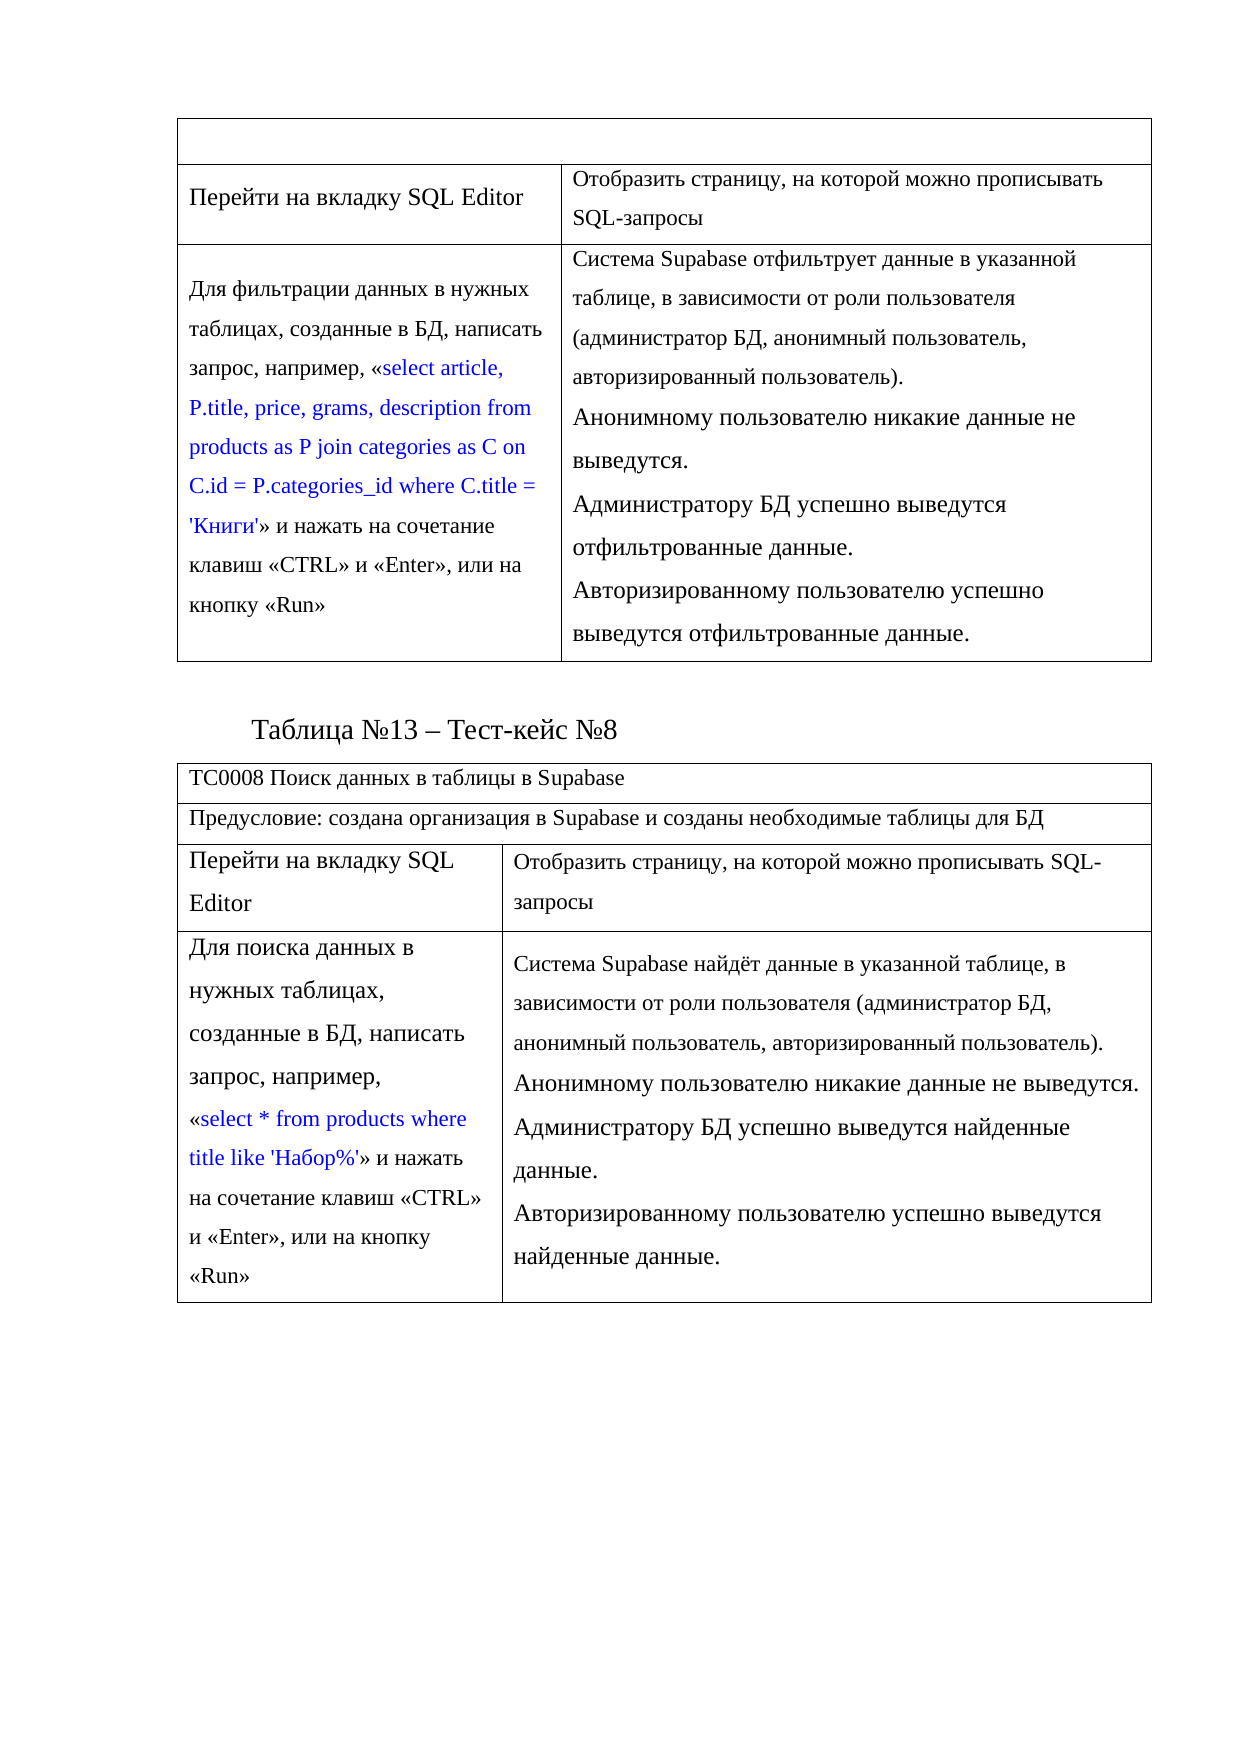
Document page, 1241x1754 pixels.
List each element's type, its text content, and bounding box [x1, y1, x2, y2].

table_cell Отобразить страницу, на которой можно прописывать SQL-запросы [503, 845, 1151, 931]
table_cell Предусловие: создана организация в Supabase и созданы необходимые таблицы для БД [178, 804, 1151, 844]
table_cell Перейти на вкладку SQL Editor [178, 845, 502, 931]
table_cell Отобразить страницу, на которой можно прописывать SQL-запросы [562, 165, 1151, 243]
table_cell Для фильтрации данных в нужных таблицах, созданные в БД, написать запрос, например, «select article, P.title, price, grams, description from products as P join categories as C on C.id = P.categories_id where C.title = 'Книги'» и нажать на сочетание клавиш «CTRL» и «Enter», или на кнопку «Run» [178, 245, 561, 661]
table_header ТС0008 Поиск данных в таблицы в Supabase [178, 764, 1151, 803]
table_cell Система Supabase найдёт данные в указанной таблице, в зависимости от роли пользователя (администратор БД, анонимный пользователь, авторизированный пользователь). Анонимному пользователю никакие данные не выведутся. Администратору БД успешно выведутся найденные данные. Авторизированному пользователю успешно выведутся найденные данные. [503, 932, 1151, 1302]
list Таблица №13 – Тест-кейс №8 [177, 712, 1152, 746]
table_cell Перейти на вкладку SQL Editor [178, 165, 561, 243]
table_cell Для поиска данных в нужных таблицах, созданные в БД, написать запрос, например, «select * from products where title like 'Набор%'» и нажать на сочетание клавиш «CTRL» и «Enter», или на кнопку «Run» [178, 932, 502, 1302]
table_cell Система Supabase отфильтрует данные в указанной таблице, в зависимости от роли пользователя (администратор БД, анонимный пользователь, авторизированный пользователь). Анонимному пользователю никакие данные не выведутся. Администратору БД успешно выведутся отфильтрованные данные. Авторизированному пользователю успешно выведутся отфильтрованные данные. [562, 245, 1151, 661]
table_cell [178, 119, 1151, 163]
